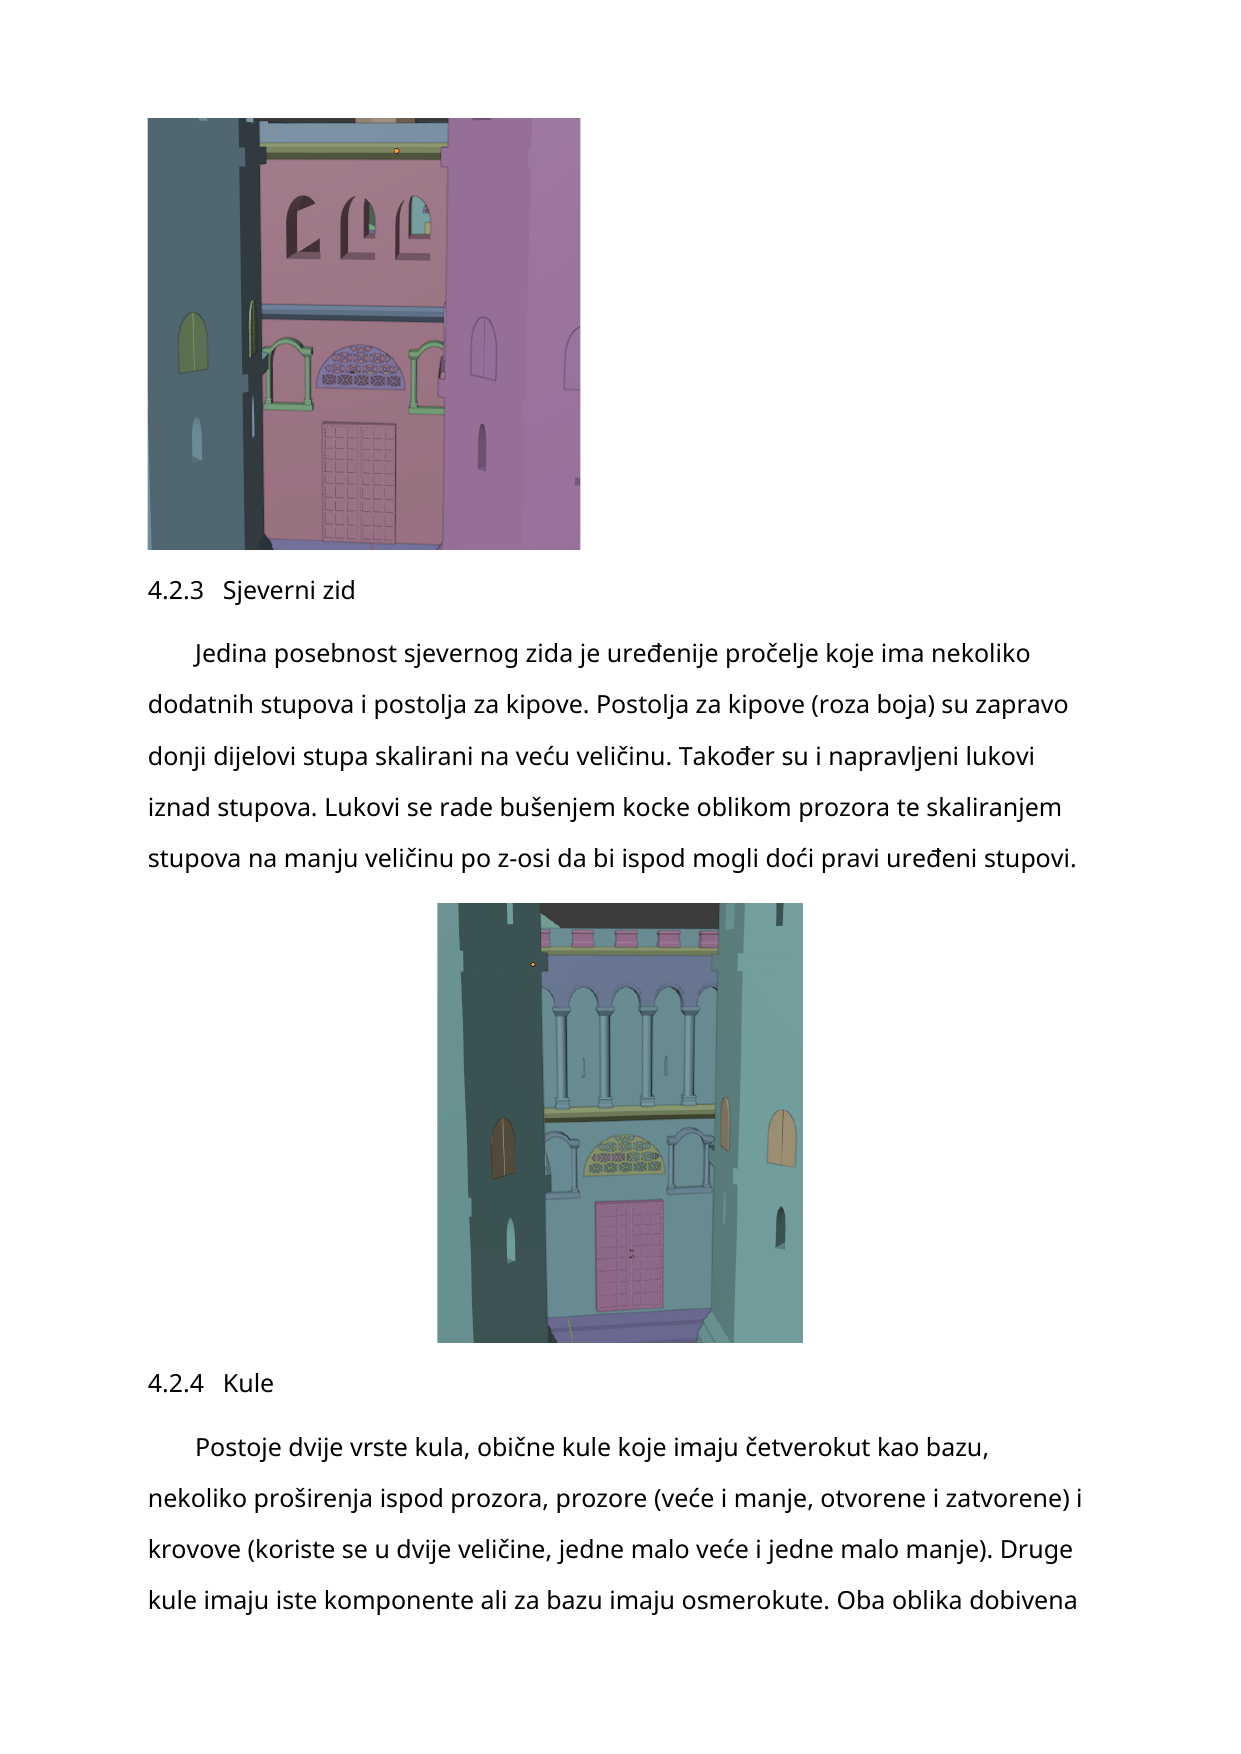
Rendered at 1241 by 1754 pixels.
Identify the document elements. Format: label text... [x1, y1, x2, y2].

picture [147, 118, 581, 550]
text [148, 1430, 1092, 1617]
text Jedina posebnost sjevernog zida je uređenije pročelje koje ima nekoliko dodatnih stupova i postolja za kipove. Postolja za kipove (roza boja) su zapravo donji dijelovi stupa skalirani na veću veličinu. Također su i napravljeni lukovi iznad stupova. Lukovi se rade bušenjem kocke oblikom prozora te skaliranjem stupova na manju veličinu po z-osi da bi ispod mogli doći pravi uređeni stupovi. [148, 636, 1092, 874]
picture [437, 903, 803, 1343]
subtitle Sjeverni zid [148, 573, 1092, 607]
subtitle Kule [148, 1366, 1092, 1400]
